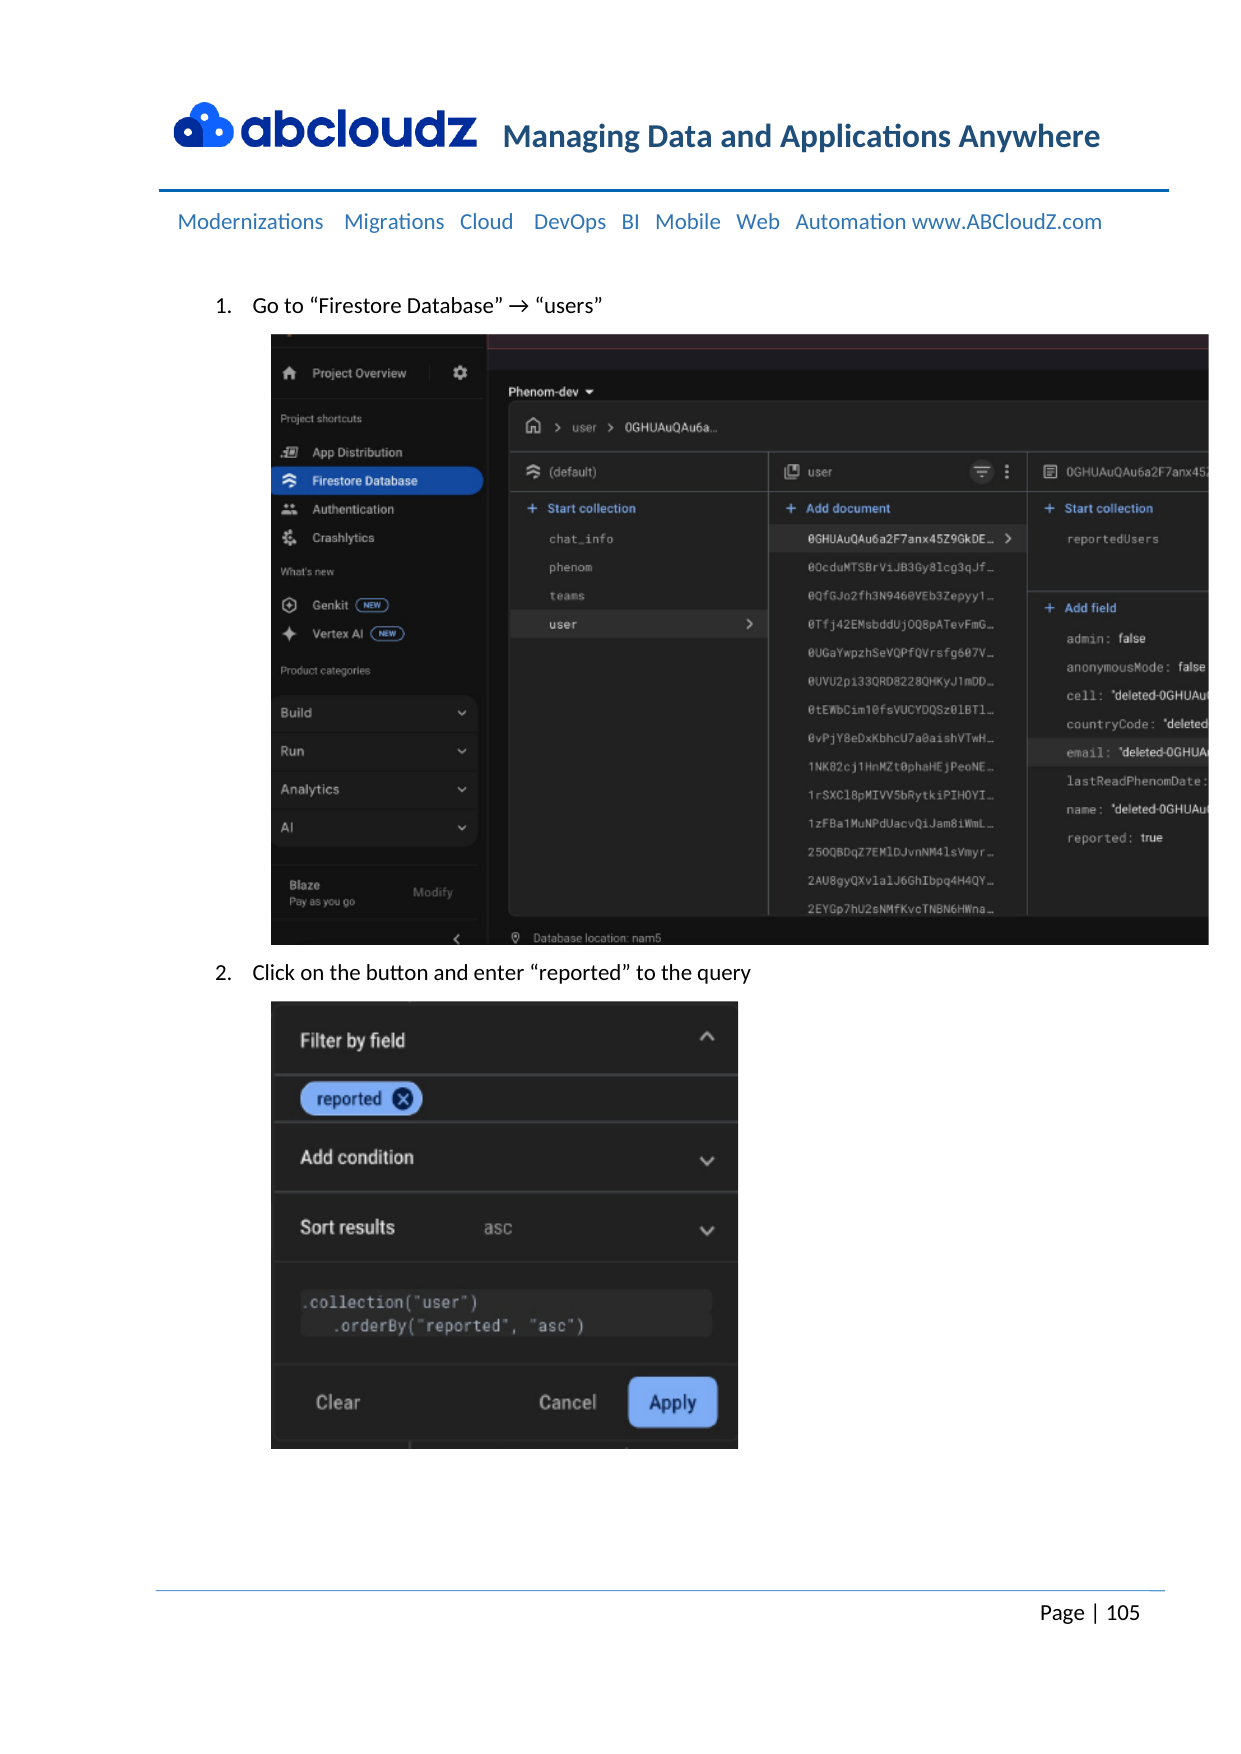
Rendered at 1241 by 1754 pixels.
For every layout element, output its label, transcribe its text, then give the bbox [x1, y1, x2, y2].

list Go to “Firestore Database” → “users” [215, 292, 1152, 944]
list Click on the button and enter “reported” to the query [215, 958, 1152, 1449]
picture [173, 102, 477, 147]
